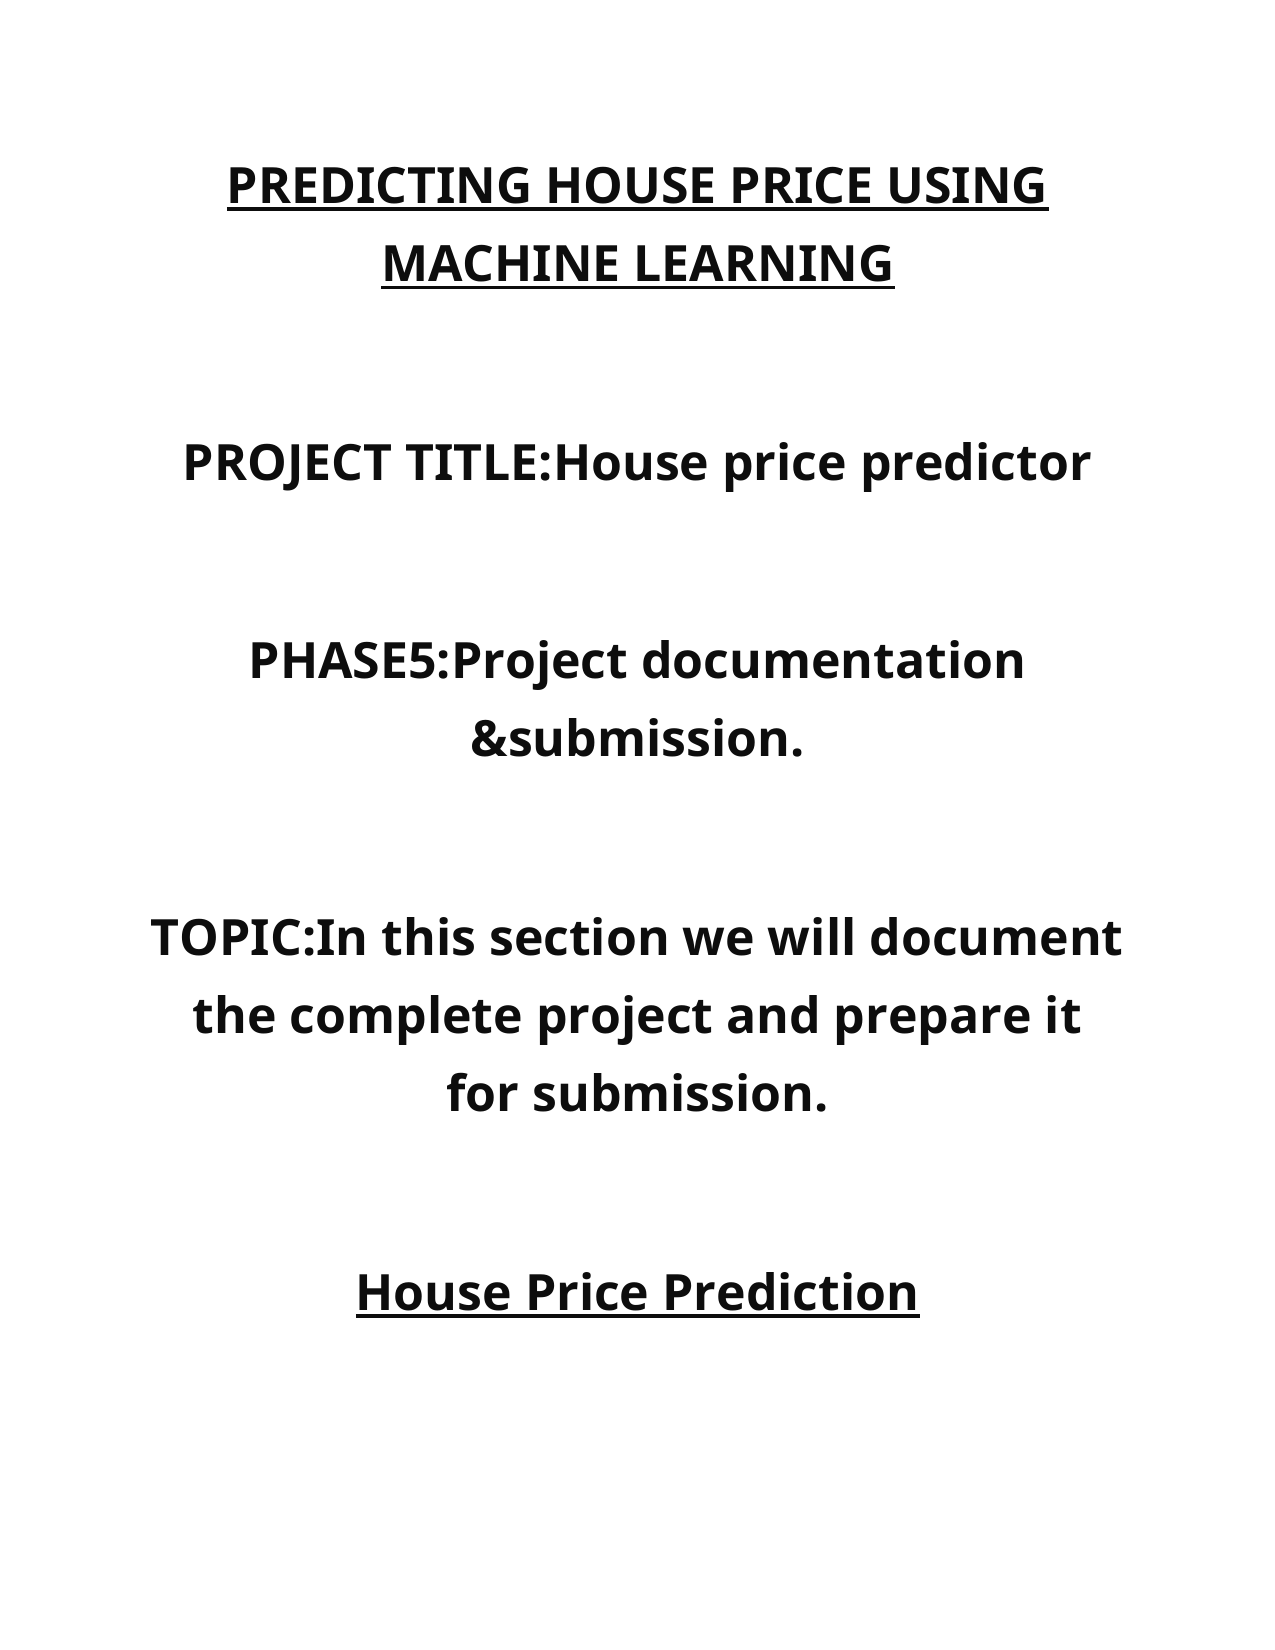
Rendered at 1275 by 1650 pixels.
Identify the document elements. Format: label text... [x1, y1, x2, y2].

text PREDICTING HOUSE PRICE USING MACHINE LEARNING [150, 150, 1125, 296]
text PROJECT TITLE:House price predictor [150, 427, 1125, 495]
text TOPIC:In this section we will document the complete project and prepare it for submission. [150, 902, 1125, 1126]
text PHASE5:Project documentation &submission. [150, 625, 1125, 771]
text House Price Prediction [150, 1257, 1125, 1325]
